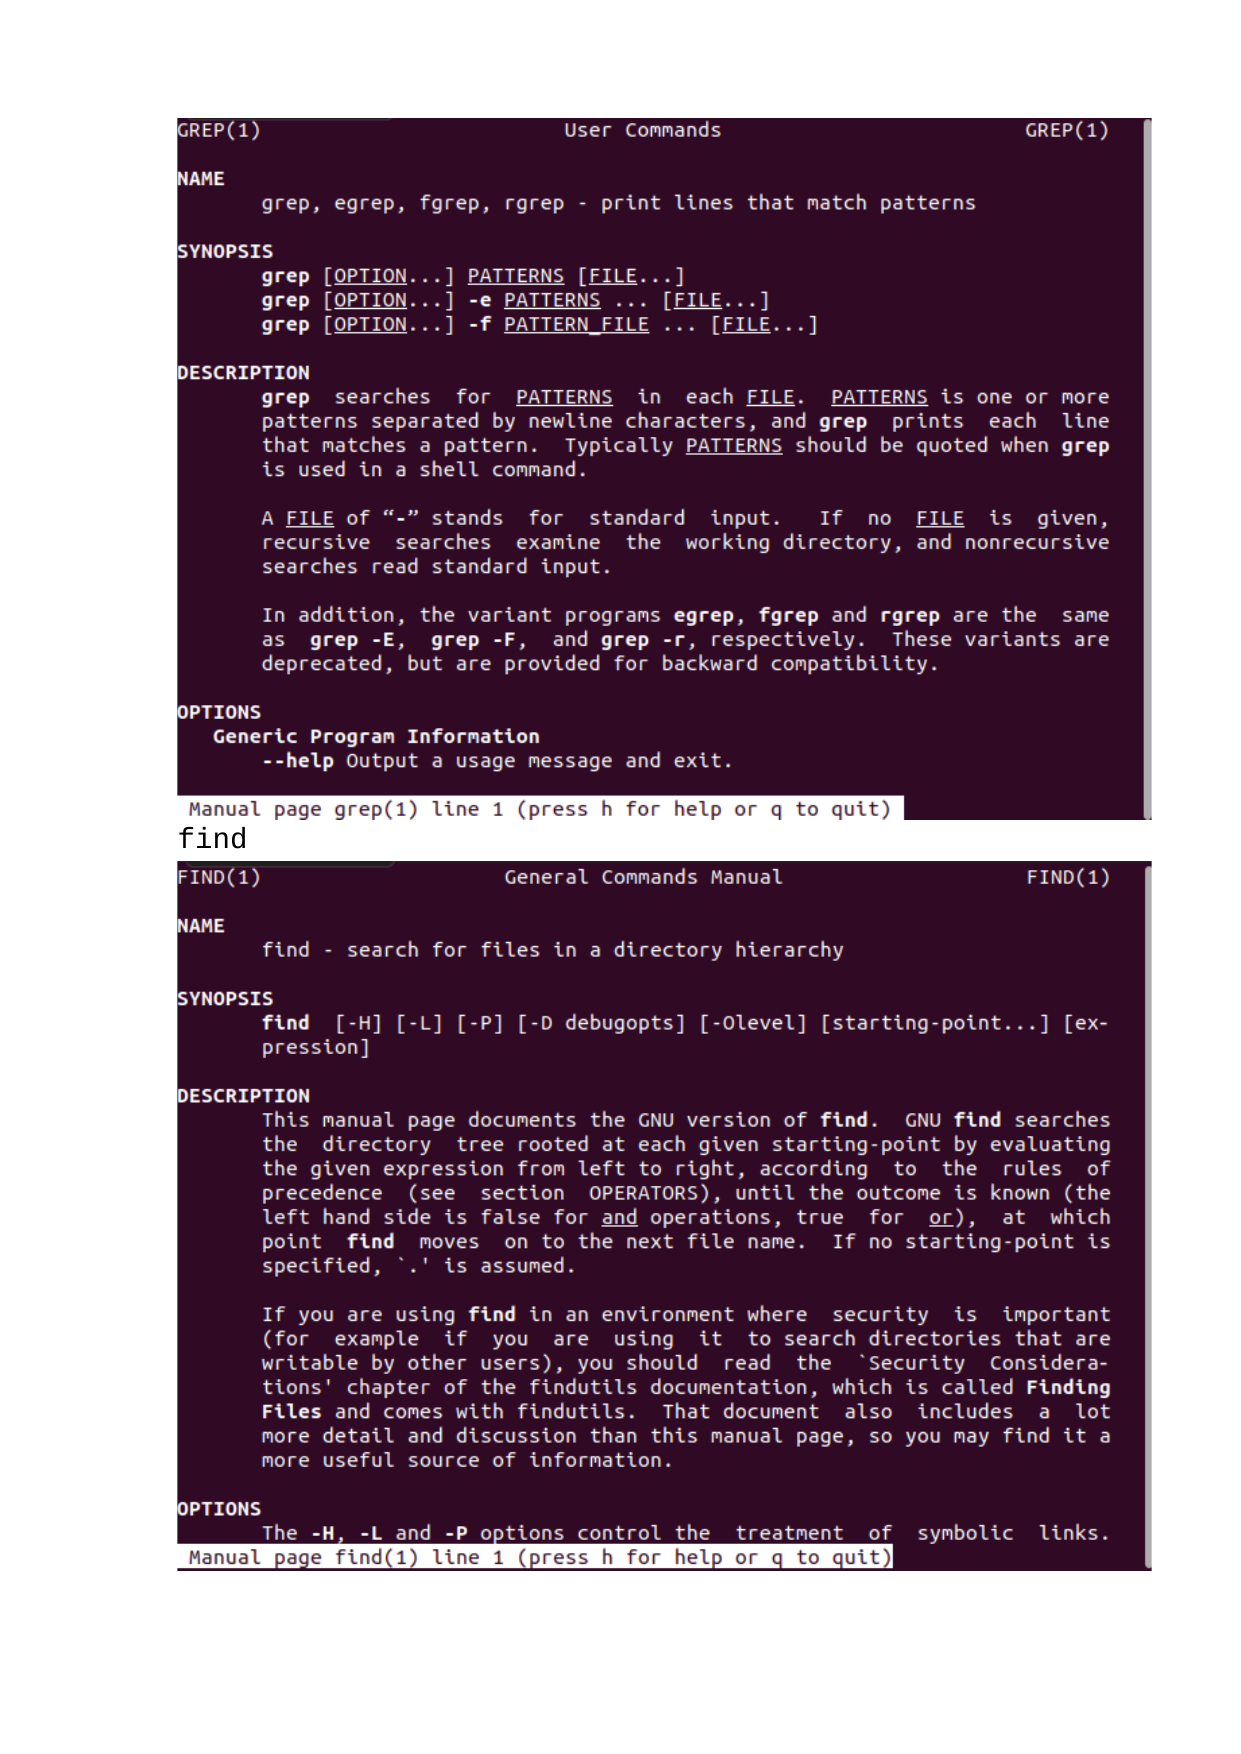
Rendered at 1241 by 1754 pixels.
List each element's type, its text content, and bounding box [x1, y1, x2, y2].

text locate grep find [177, 820, 1152, 861]
picture [177, 861, 1152, 1571]
picture [177, 118, 1152, 820]
